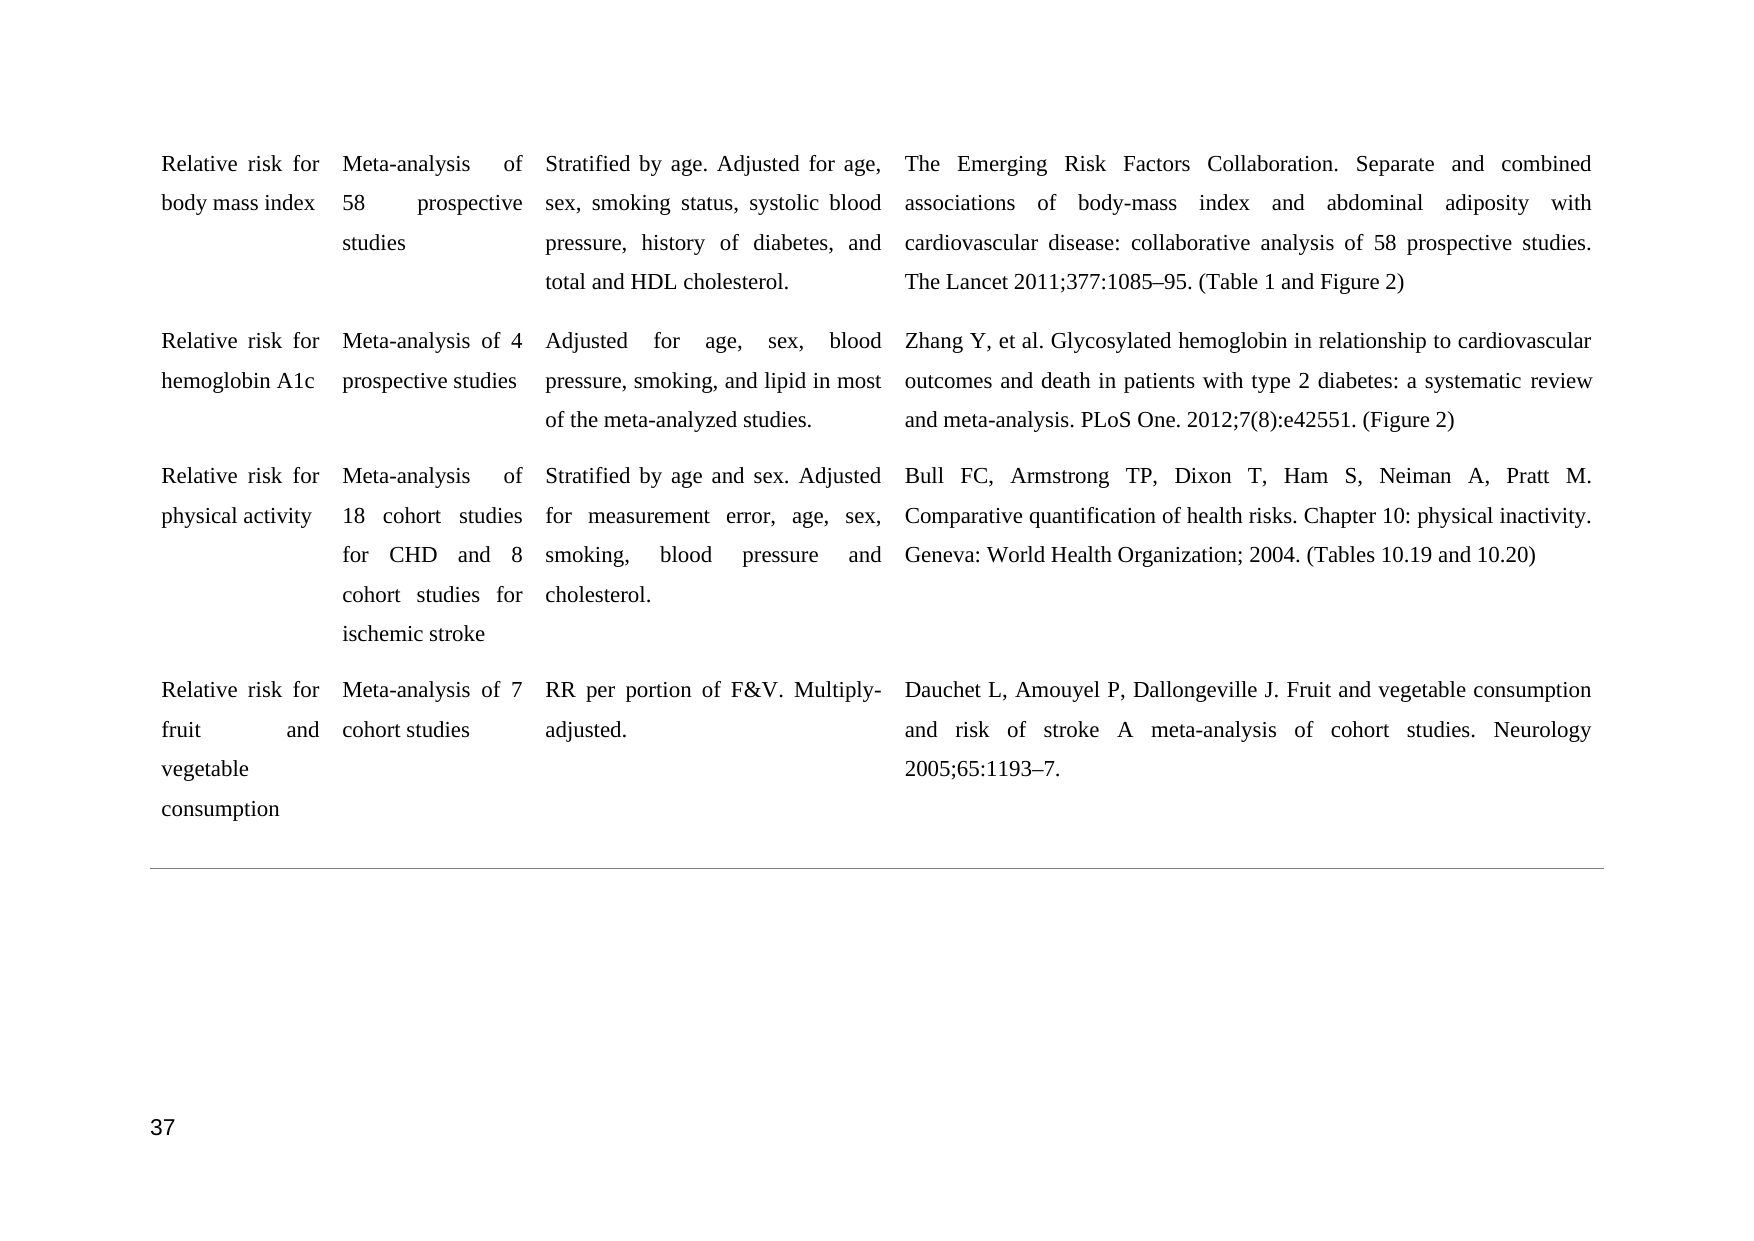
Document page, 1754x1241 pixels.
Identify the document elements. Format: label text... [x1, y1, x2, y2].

table_cell Stratified by age and sex. Adjusted for measurement error, age, sex, smoking, blood pressure and cholesterol. [534, 462, 893, 676]
table_cell Adjusted for age, sex, blood pressure, smoking, and lipid in most of the meta-analyzed studies. [534, 327, 893, 462]
table_cell The Emerging Risk Factors Collaboration. Separate and combined associations of body-mass index and abdominal adiposity with cardiovascular disease: collaborative analysis of 58 prospective studies. The Lancet 2011;377:1085–95. (Table 1 and Figure 2) [893, 150, 1604, 327]
table_cell Meta-analysis of 7 cohort studies [331, 676, 534, 868]
table_cell Meta-analysis of 58 prospective studies [331, 150, 534, 327]
table_cell Meta-analysis of 4 prospective studies [331, 327, 534, 462]
table_cell Zhang Y, et al. Glycosylated hemoglobin in relationship to cardiovascular outcomes and death in patients with type 2 diabetes: a systematic review and meta-analysis. PLoS One. 2012;7(8):e42551. (Figure 2) [893, 327, 1604, 462]
table_cell Bull FC, Armstrong TP, Dixon T, Ham S, Neiman A, Pratt M. Comparative quantification of health risks. Chapter 10: physical inactivity. Geneva: World Health Organization; 2004. (Tables 10.19 and 10.20) [893, 462, 1604, 676]
table_cell RR per portion of F&V. Multiply-adjusted. [534, 676, 893, 868]
table_cell Relative risk for fruit and vegetable consumption [150, 676, 331, 868]
table_cell Meta-analysis of 18 cohort studies for CHD and 8 cohort studies for ischemic stroke [331, 462, 534, 676]
table_cell Stratified by age. Adjusted for age, sex, smoking status, systolic blood pressure, history of diabetes, and total and HDL cholesterol. [534, 150, 893, 327]
table_cell Dauchet L, Amouyel P, Dallongeville J. Fruit and vegetable consumption and risk of stroke A meta-analysis of cohort studies. Neurology 2005;65:1193–7. [893, 676, 1604, 868]
table_cell Relative risk for body mass index [150, 150, 331, 327]
table_cell Relative risk for physical activity [150, 462, 331, 676]
table_cell Relative risk for hemoglobin A1c [150, 327, 331, 462]
